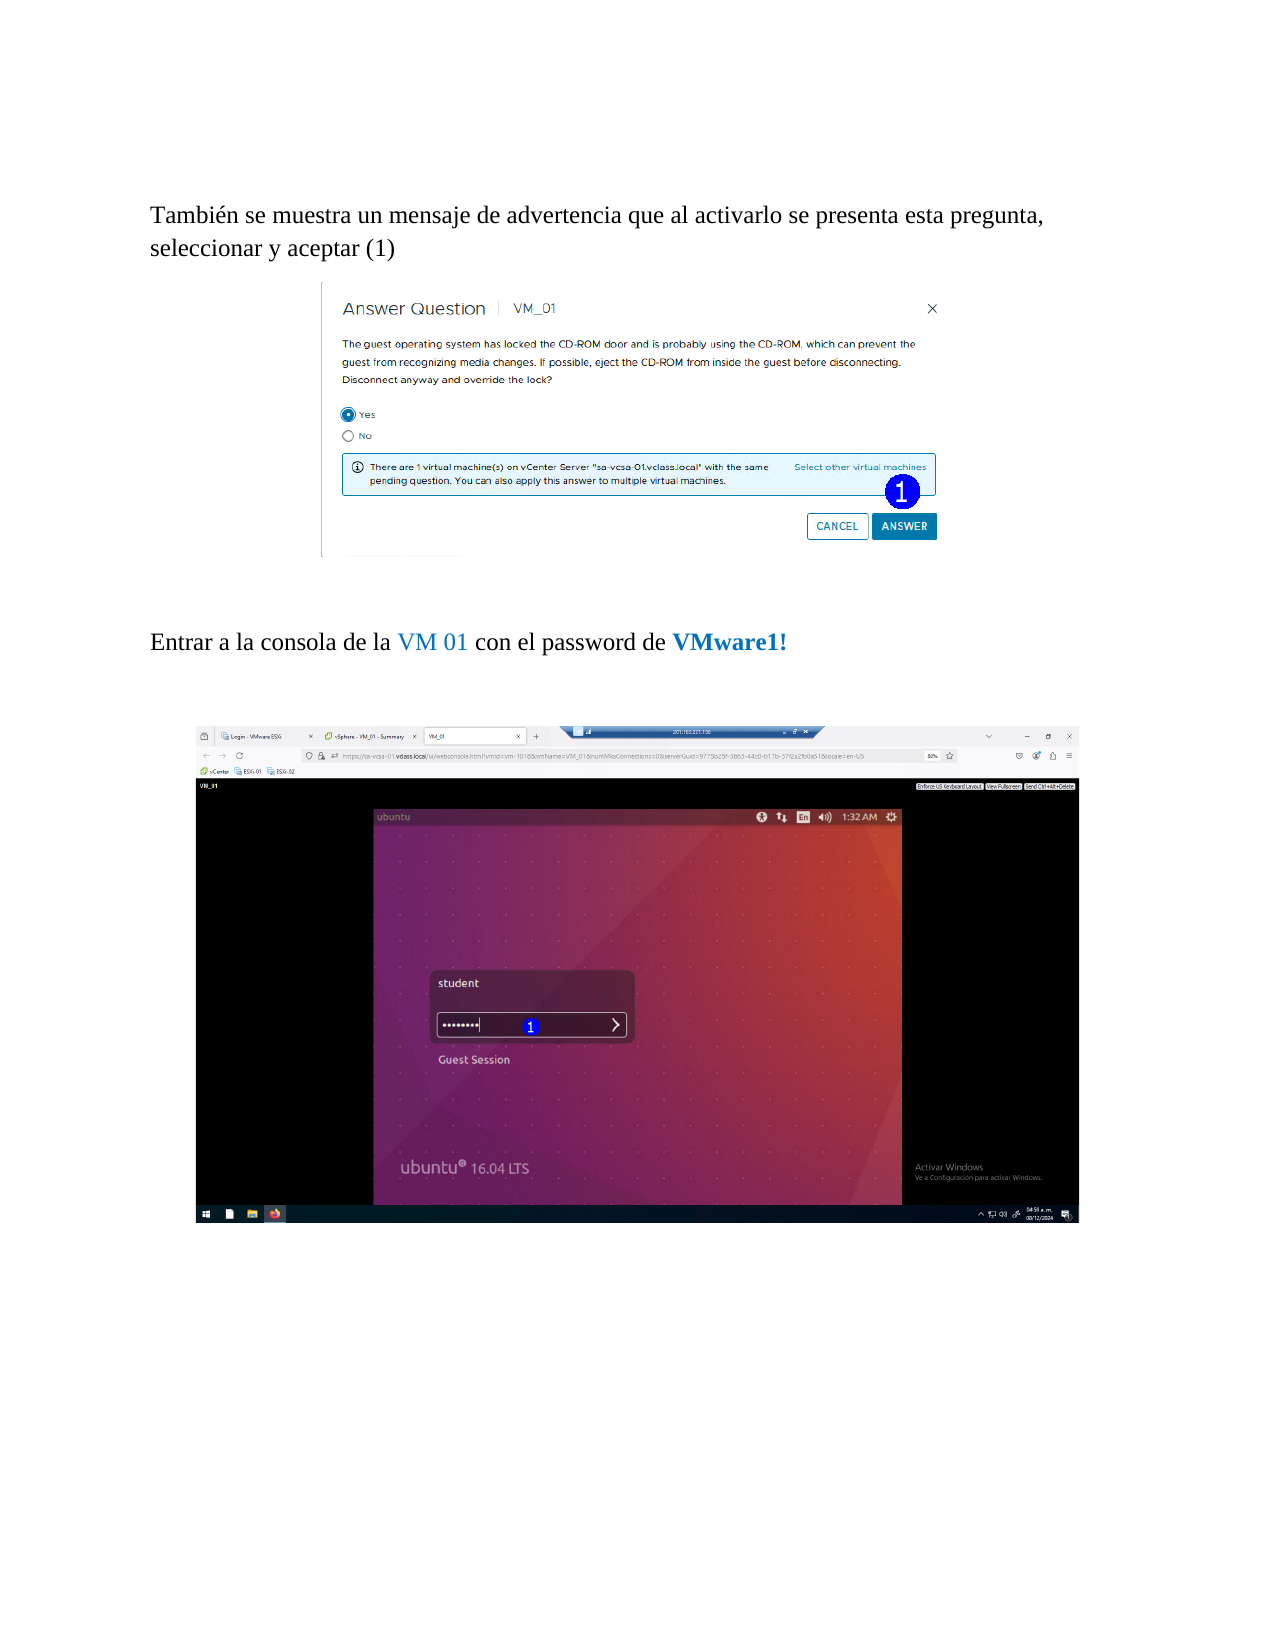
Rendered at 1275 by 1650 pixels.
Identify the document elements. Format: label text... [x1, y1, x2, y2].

text Entrar a la consola de la VM 01 con el password de VMware1! [150, 627, 1125, 656]
text También se muestra un mensaje de advertencia que al activarlo se presenta esta pregunta, seleccionar y aceptar (1) [150, 200, 1125, 261]
picture [195, 726, 1080, 1223]
picture [321, 282, 954, 557]
